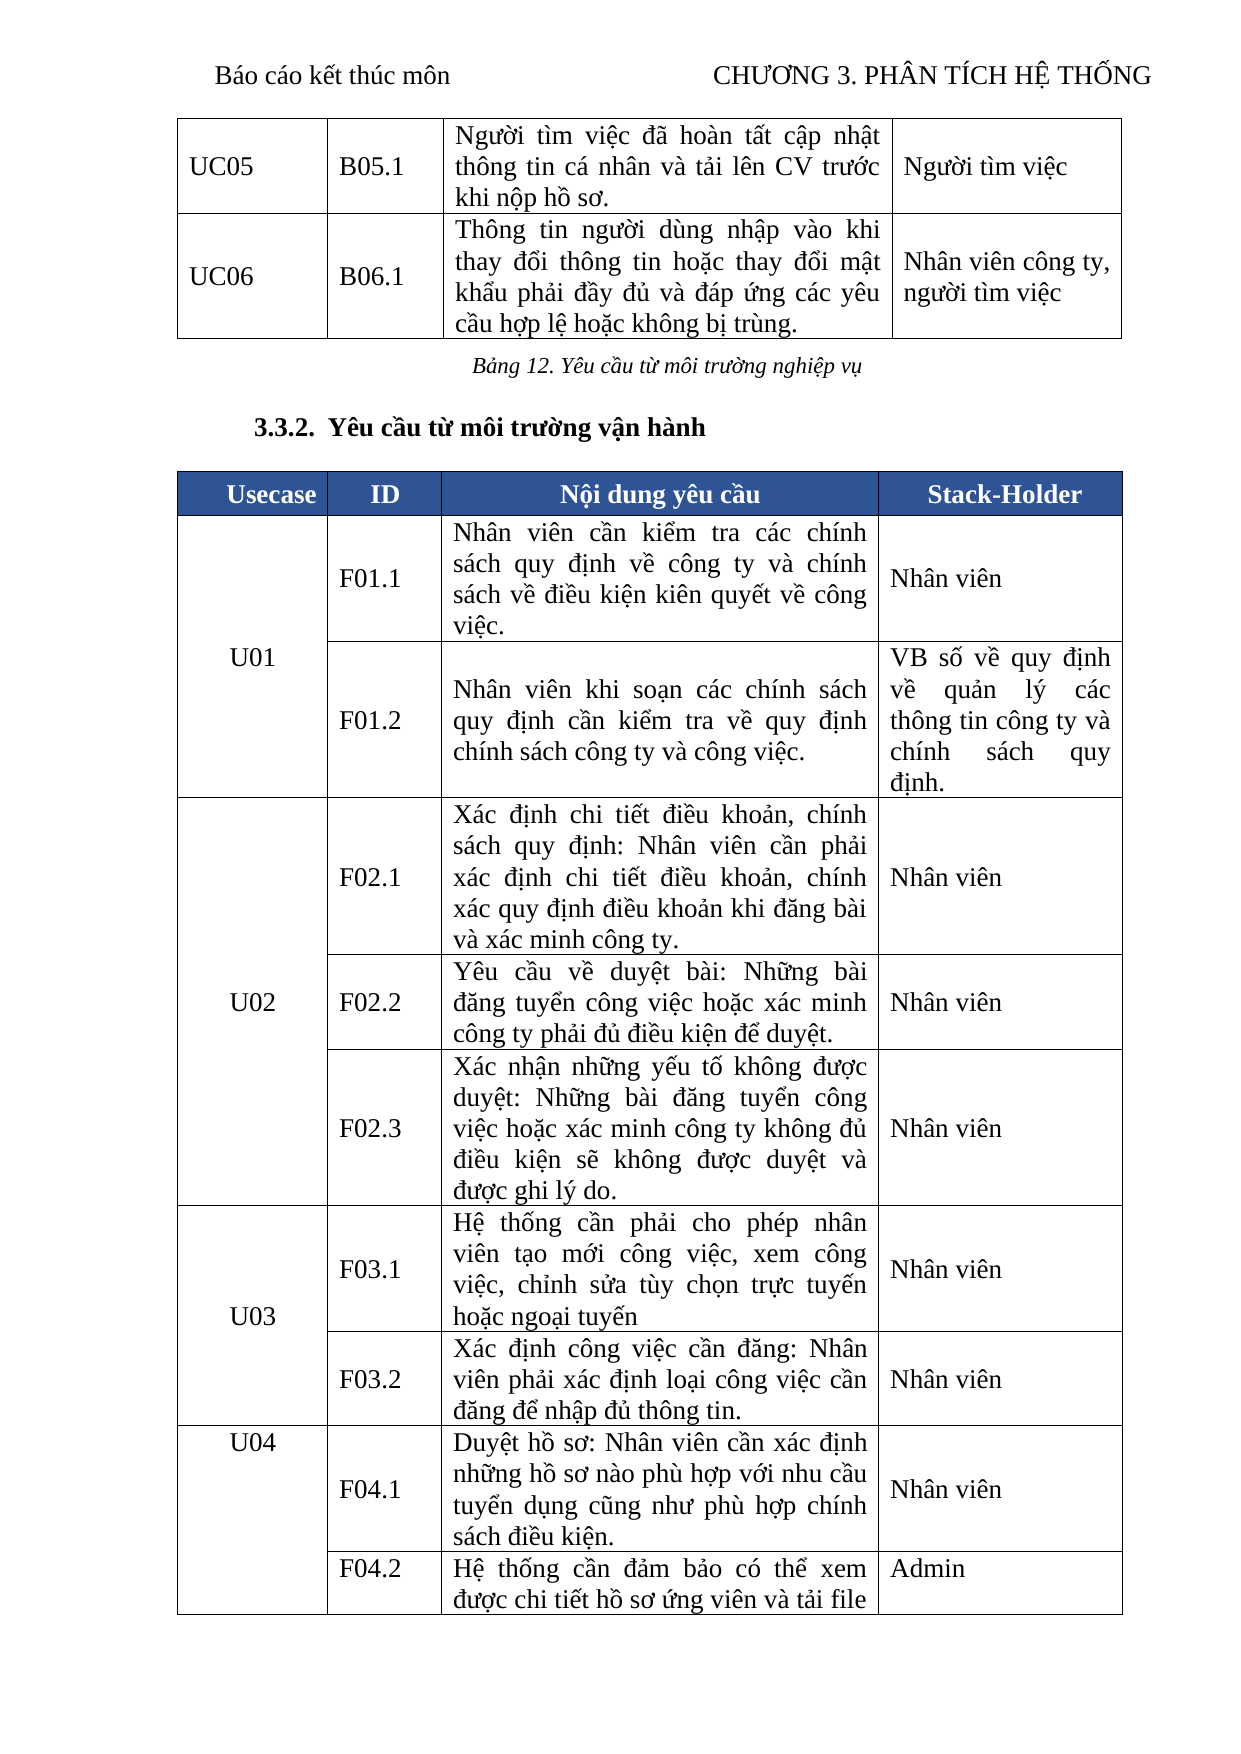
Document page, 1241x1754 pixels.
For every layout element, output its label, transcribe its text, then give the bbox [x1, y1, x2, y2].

table_cell F01.2 [328, 642, 441, 797]
table_cell Admin [879, 1552, 1122, 1614]
table_cell Nhân viên [879, 516, 1122, 641]
table_cell Xác định công việc cần đăng: Nhân viên phải xác định loại công việc cần đăng để nhập đủ thông tin. [442, 1332, 878, 1425]
table_cell Nhân viên công ty, người tìm việc [893, 214, 1121, 338]
table_cell Người tìm việc đã hoàn tất cập nhật thông tin cá nhân và tải lên CV trước khi nộp hồ sơ. [444, 119, 892, 213]
table_header Stack-Holder [879, 472, 1122, 515]
table_cell F04.1 [328, 1426, 441, 1551]
subtitle Yêu cầu từ môi trường vận hành [254, 411, 1122, 443]
table_cell F01.1 [328, 516, 441, 641]
table_cell F04.2 [328, 1552, 441, 1614]
table_cell UC05 [178, 119, 327, 213]
table_cell UC06 [178, 214, 327, 338]
table_cell Nhân viên [879, 1050, 1122, 1205]
table_cell Nhân viên cần kiểm tra các chính sách quy định về công ty và chính sách về điều kiện kiên quyết về công việc. [442, 516, 878, 641]
table_cell Xác nhận những yếu tố không được duyệt: Những bài đăng tuyển công việc hoặc xác minh công ty không đủ điều kiện sẽ không được duyệt và được ghi lý do. [442, 1050, 878, 1205]
table_cell F02.2 [328, 955, 441, 1048]
table_cell B06.1 [328, 214, 443, 338]
table_cell U02 [178, 798, 327, 1205]
table_cell Duyệt hồ sơ: Nhân viên cần xác định những hồ sơ nào phù hợp với nhu cầu tuyển dụng cũng như phù hợp chính sách điều kiện. [442, 1426, 878, 1551]
table_cell U03 [178, 1206, 327, 1425]
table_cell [442, 1552, 878, 1614]
table_cell Yêu cầu về duyệt bài: Những bài đăng tuyển công việc hoặc xác minh công ty phải đủ điều kiện để duyệt. [442, 955, 878, 1048]
table_cell Thông tin người dùng nhập vào khi thay đổi thông tin hoặc thay đổi mật khẩu phải đầy đủ và đáp ứng các yêu cầu hợp lệ hoặc không bị trùng. [444, 214, 892, 338]
text Bảng 12. Yêu cầu từ môi trường nghiệp vụ [177, 352, 1122, 378]
table_cell Nhân viên [879, 955, 1122, 1048]
table_cell F03.2 [328, 1332, 441, 1425]
table_cell Hệ thống cần phải cho phép nhân viên tạo mới công việc, xem công việc, chỉnh sửa tùy chọn trực tuyến hoặc ngoại tuyến [442, 1206, 878, 1331]
table_cell F03.1 [328, 1206, 441, 1331]
table_cell Nhân viên [879, 1206, 1122, 1331]
table_cell U04 [178, 1426, 327, 1614]
table_cell B05.1 [328, 119, 443, 213]
table_cell Người tìm việc [893, 119, 1121, 213]
table_header Usecase [178, 472, 327, 515]
table_cell Nhân viên [879, 1426, 1122, 1551]
table_cell Nhân viên [879, 1332, 1122, 1425]
table_cell F02.1 [328, 798, 441, 954]
table_header Nội dung yêu cầu [442, 472, 878, 515]
table_cell U01 [178, 516, 327, 797]
table_cell F02.3 [328, 1050, 441, 1205]
table_cell Xác định chi tiết điều khoản, chính sách quy định: Nhân viên cần phải xác định chi tiết điều khoản, chính xác quy định điều khoản khi đăng bài và xác minh công ty. [442, 798, 878, 954]
table_header ID [328, 472, 441, 515]
table_cell Nhân viên [879, 798, 1122, 954]
table_cell VB số về quy định về quản lý các thông tin công ty và chính sách quy định. [879, 642, 1122, 797]
table_cell Nhân viên khi soạn các chính sách quy định cần kiểm tra về quy định chính sách công ty và công việc. [442, 642, 878, 797]
